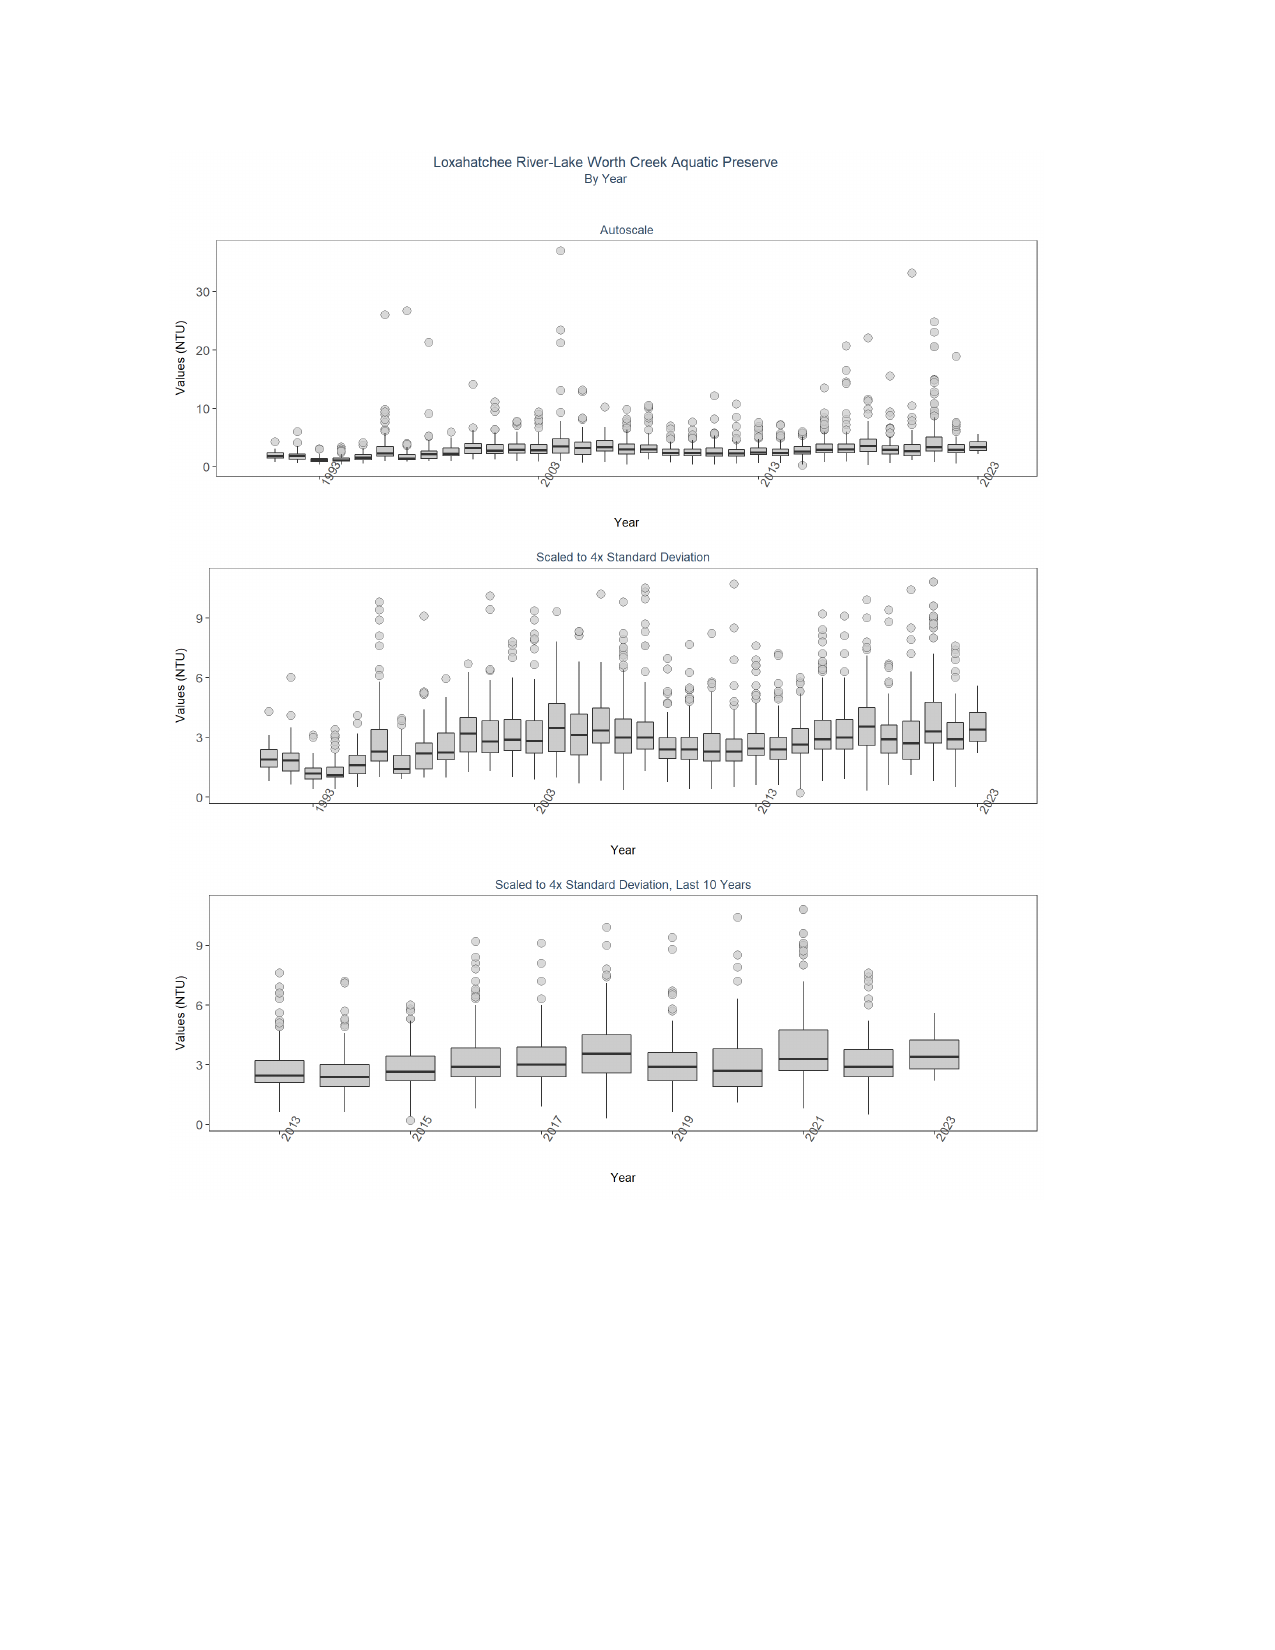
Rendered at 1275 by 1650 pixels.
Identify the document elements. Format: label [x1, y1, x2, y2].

picture [168, 150, 1044, 1200]
